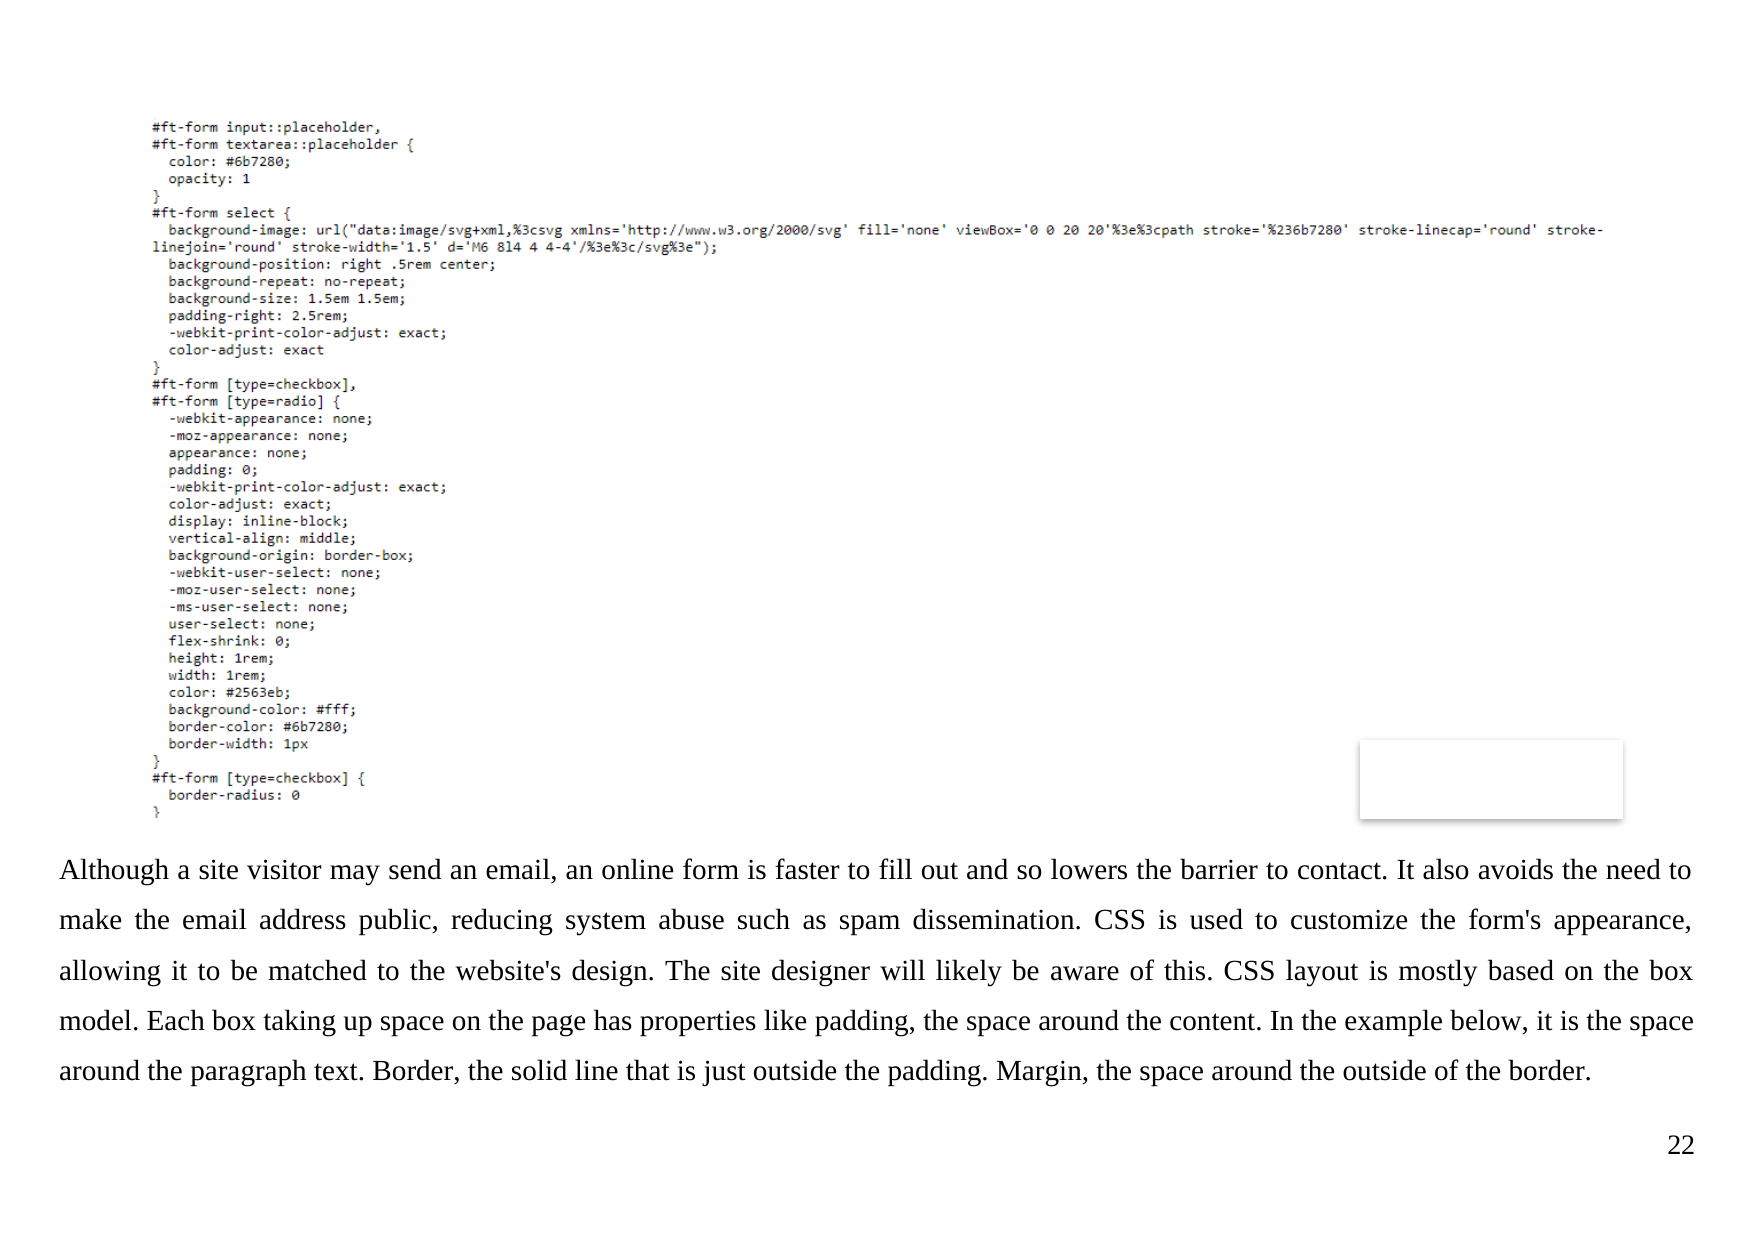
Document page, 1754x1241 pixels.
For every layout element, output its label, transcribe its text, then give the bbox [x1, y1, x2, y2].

picture [143, 118, 1611, 818]
text Although a site visitor may send an email, an online form is faster to fill out and so lowers the barrier to contact. It also avoids the need to make the email address public, reducing system abuse such as spam dissemination. CSS is used to customize the form's appearance, allowing it to be matched to the website's design. The site designer will likely be aware of this. CSS layout is mostly based on the box model. Each box taking up space on the page has properties like padding, the space around the content. In the example below, it is the space around the paragraph text. Border, the solid line that is just outside the padding. Margin, the space around the outside of the border. [59, 852, 1695, 1087]
